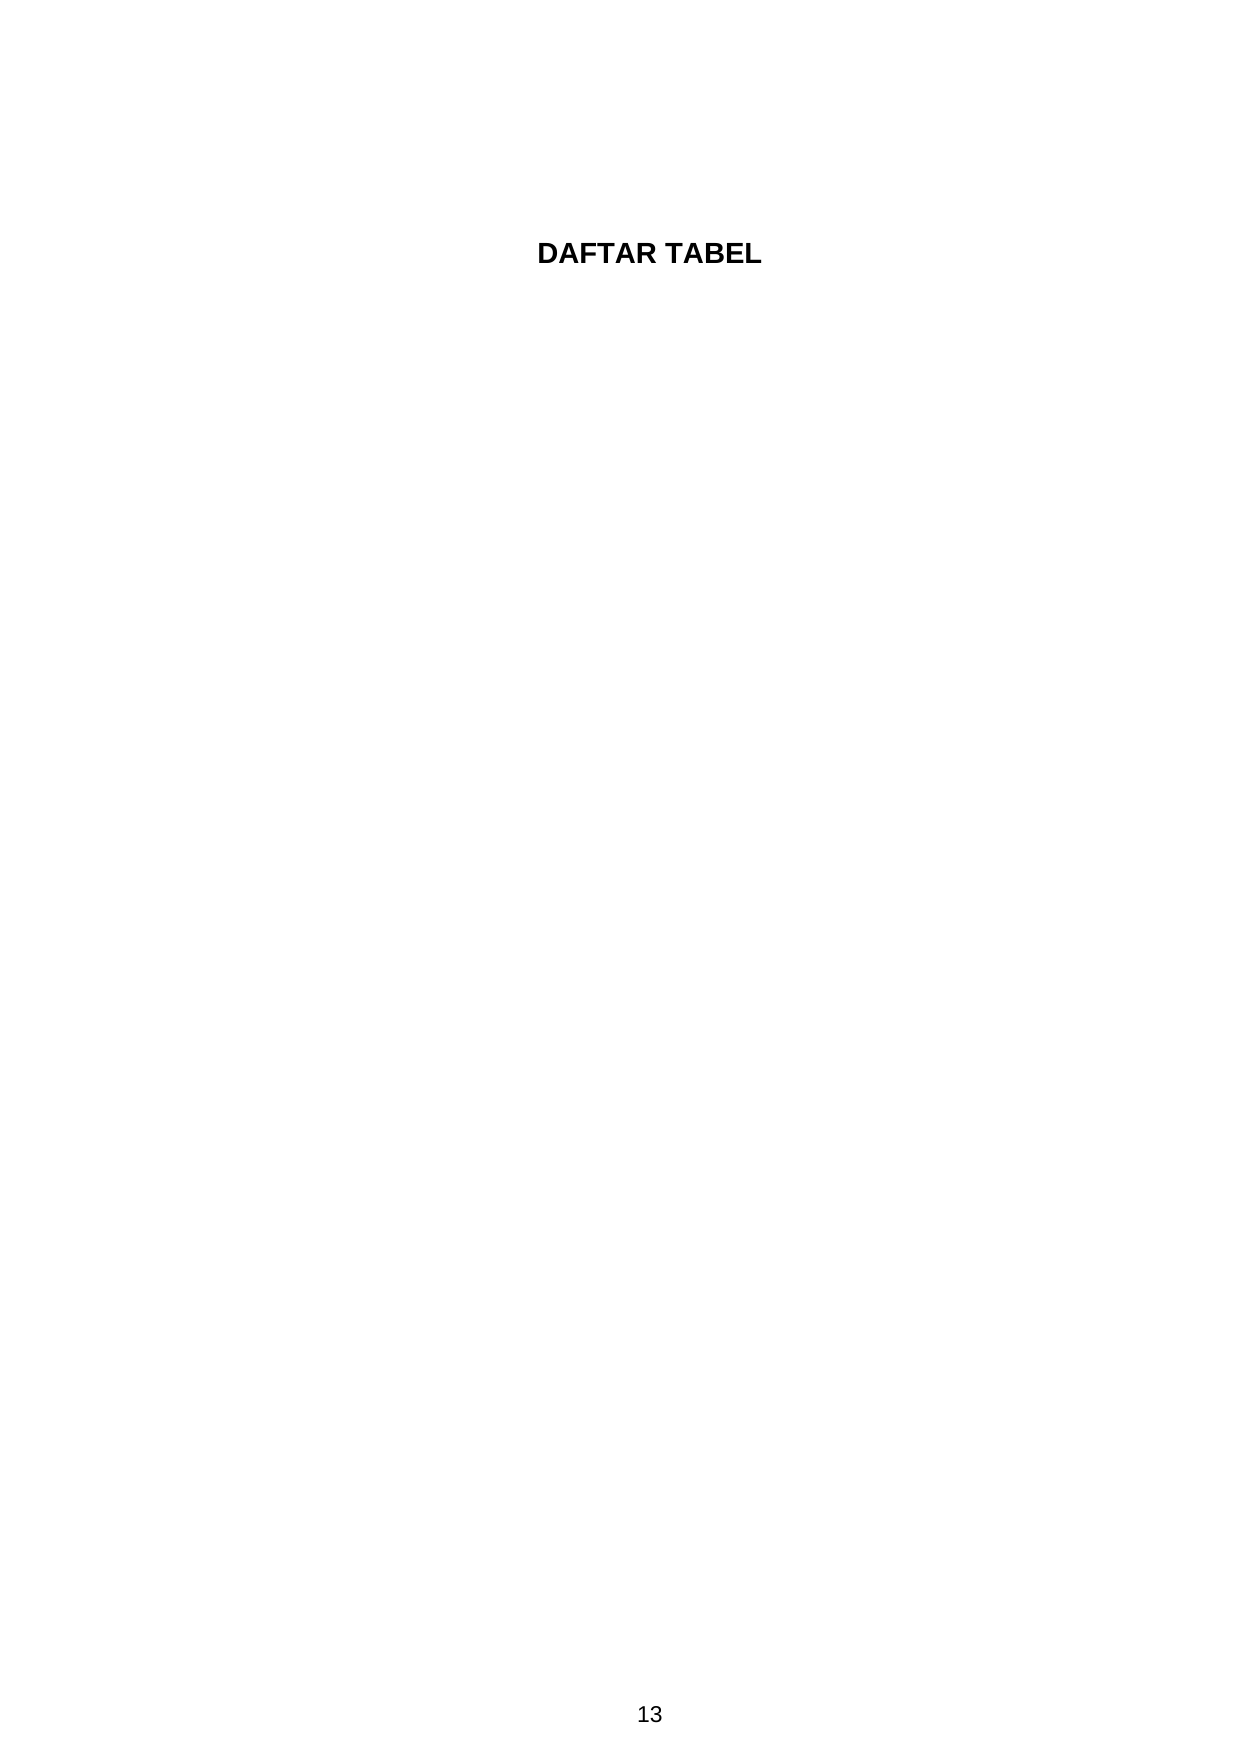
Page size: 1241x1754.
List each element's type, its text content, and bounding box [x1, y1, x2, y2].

subtitle DAFTAR TABEL [236, 236, 1063, 270]
